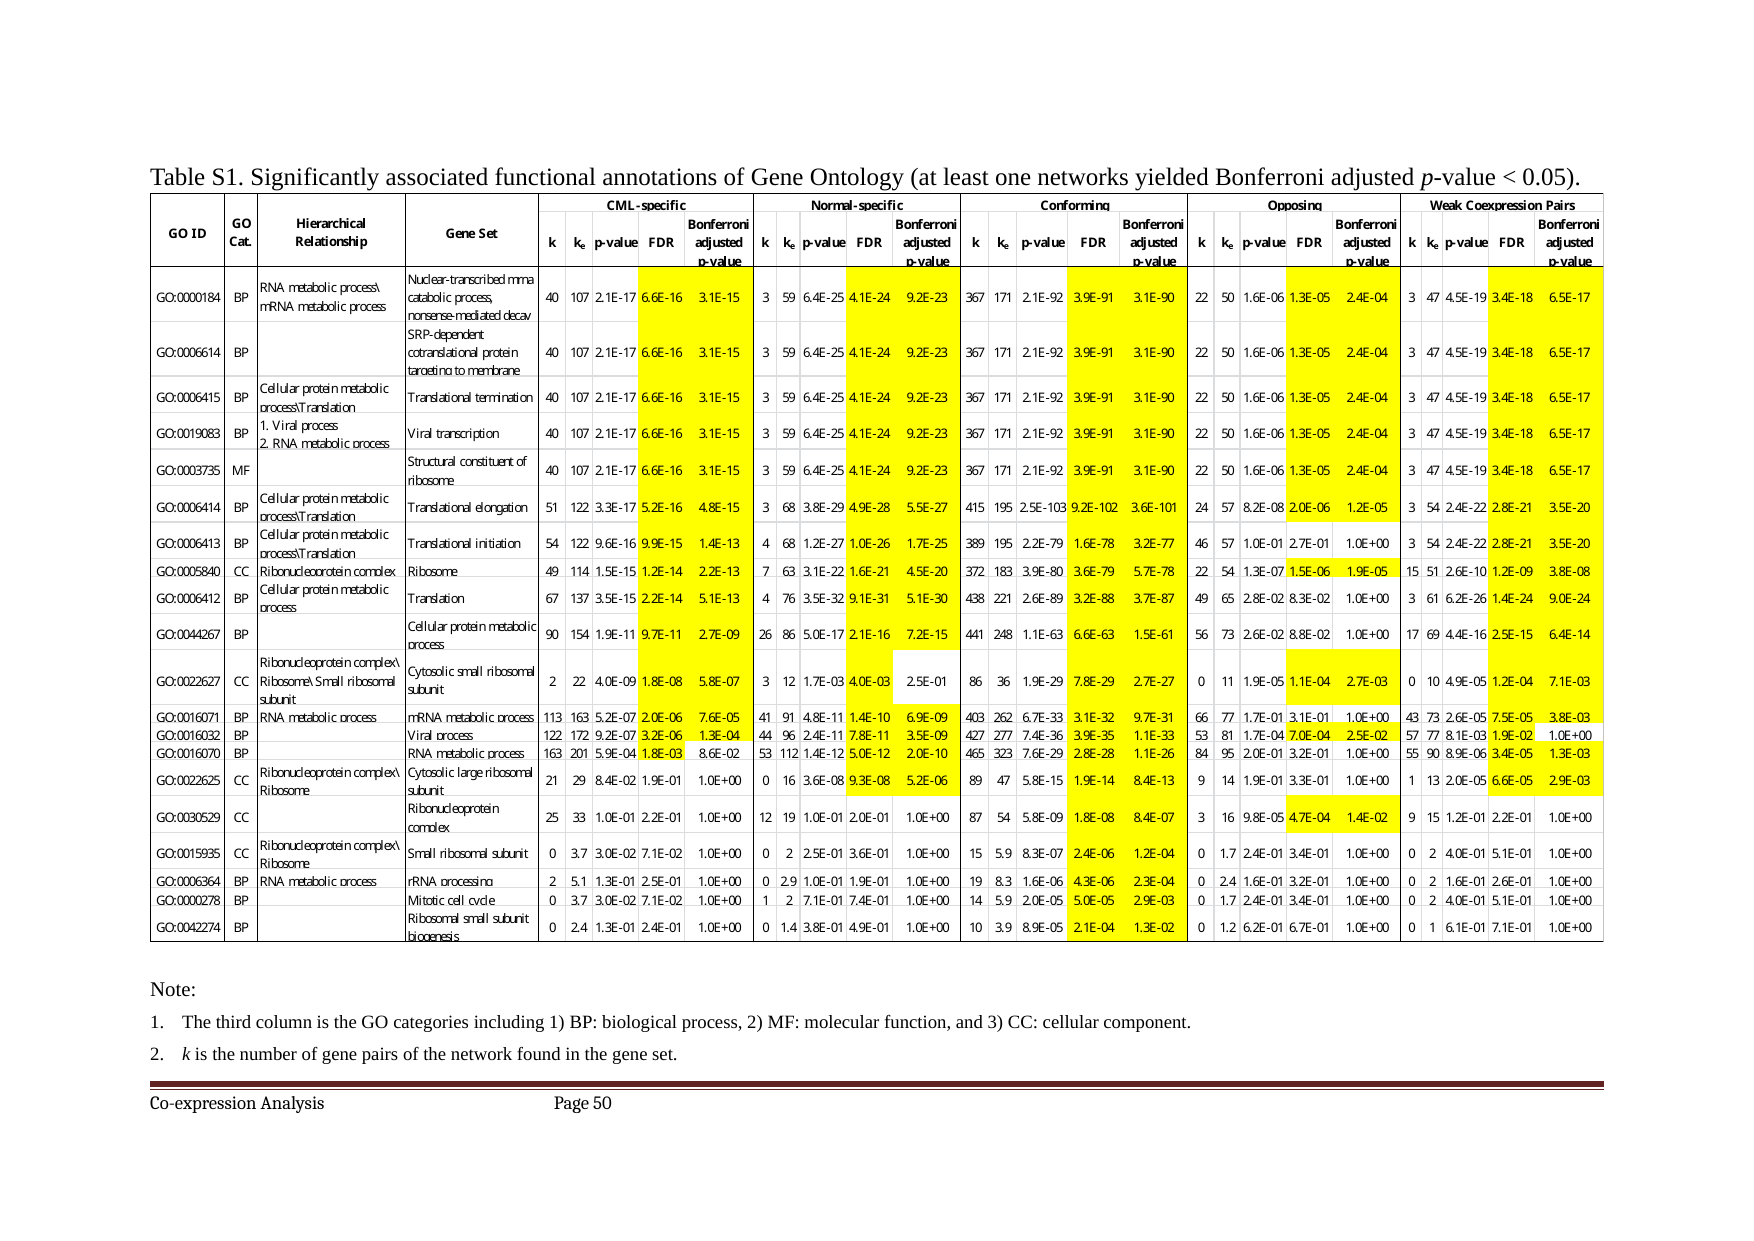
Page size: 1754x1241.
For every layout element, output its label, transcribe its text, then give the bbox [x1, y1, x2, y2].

list k is the number of gene pairs of the network found in the gene set. [150, 1038, 1604, 1070]
text Note: [150, 973, 1604, 1005]
text Table S1. Significantly associated functional annotations of Gene Ontology (at least one networks yielded Bonferroni adjusted p-value < 0.05). [150, 160, 1604, 193]
list The third column is the GO categories including 1) BP: biological process, 2) MF: molecular function, and 3) CC: cellular component. [150, 1005, 1604, 1038]
